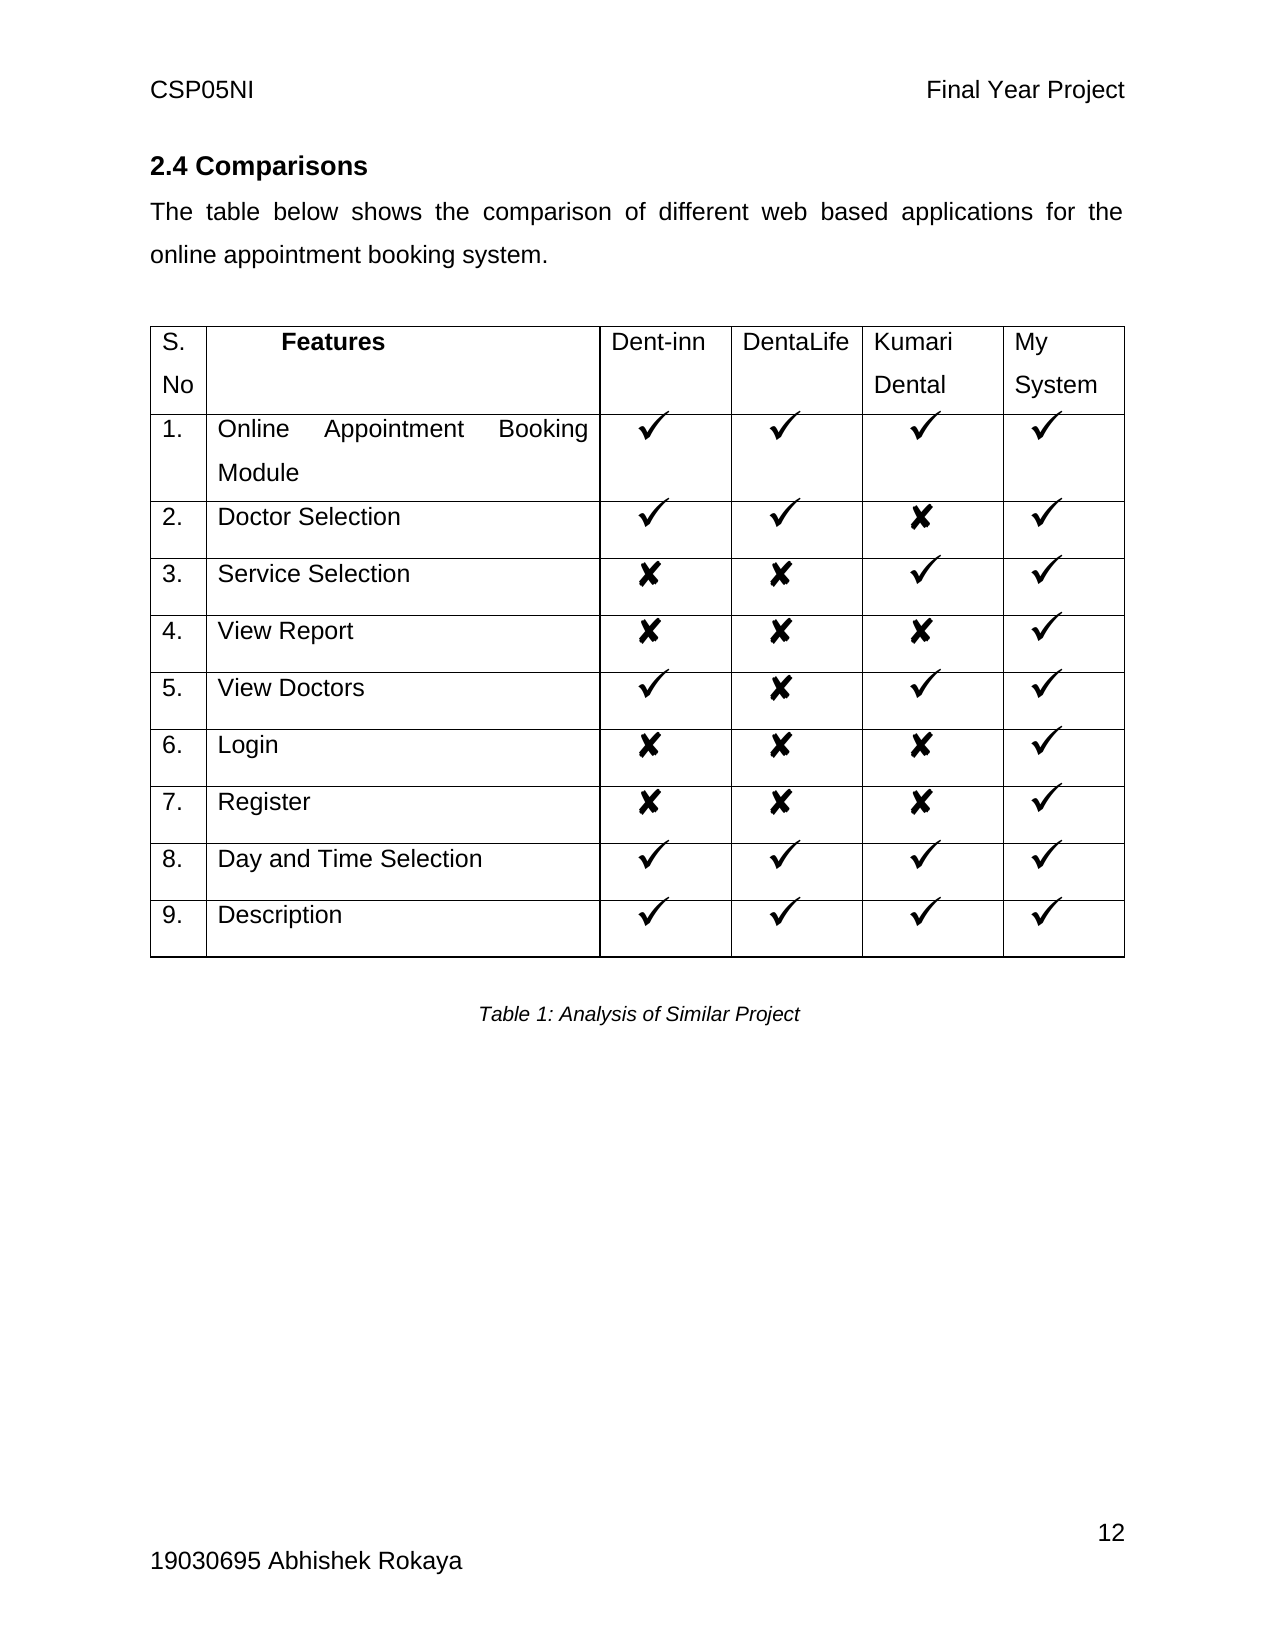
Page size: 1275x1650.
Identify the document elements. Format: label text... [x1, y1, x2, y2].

table_cell [732, 415, 862, 501]
table_cell 5. [151, 673, 206, 728]
table_cell [1004, 673, 1124, 728]
table_cell [601, 502, 731, 558]
table_cell [732, 673, 862, 728]
table_cell [601, 787, 731, 842]
table_cell [863, 901, 1003, 956]
text Table 1: Analysis of Similar Project [450, 1002, 1125, 1026]
table_cell 3. [151, 559, 206, 614]
table_cell [732, 730, 862, 786]
table_cell [1004, 787, 1124, 842]
table_header S.No [151, 327, 206, 413]
table_cell [863, 415, 1003, 501]
table_cell [1004, 844, 1124, 899]
table_header Features [207, 327, 599, 413]
table_cell [1004, 559, 1124, 614]
table_cell [601, 844, 731, 899]
table_header Dent-inn [601, 327, 731, 413]
table_cell View Report [207, 616, 599, 672]
text The table below shows the comparison of different web based applications for the online appointment booking system. [150, 197, 1125, 269]
table_cell [601, 673, 731, 728]
table_cell Login [207, 730, 599, 786]
table_cell Day and Time Selection [207, 844, 599, 899]
table_cell [863, 844, 1003, 899]
table_cell Online Appointment Booking Module [207, 415, 599, 501]
table_cell 7. [151, 787, 206, 842]
table_cell [601, 415, 731, 501]
table_cell Service Selection [207, 559, 599, 614]
table_header DentaLife [732, 327, 862, 413]
table_cell 2. [151, 502, 206, 558]
table_cell [863, 673, 1003, 728]
table_cell [601, 559, 731, 614]
table_cell [601, 616, 731, 672]
table_cell 6. [151, 730, 206, 786]
table_cell Doctor Selection [207, 502, 599, 558]
table_cell [732, 616, 862, 672]
table_cell [863, 559, 1003, 614]
table_cell [863, 502, 1003, 558]
table_cell [1004, 730, 1124, 786]
table_cell [863, 787, 1003, 842]
subtitle 2.4 Comparisons [150, 150, 1125, 181]
table_cell 4. [151, 616, 206, 672]
table_cell 1. [151, 415, 206, 501]
table_cell [732, 844, 862, 899]
table_cell [1004, 502, 1124, 558]
table_cell Register [207, 787, 599, 842]
table_cell 9. [151, 901, 206, 956]
table_cell [1004, 415, 1124, 501]
table_cell 8. [151, 844, 206, 899]
table_cell [1004, 901, 1124, 956]
table_cell [732, 559, 862, 614]
table_cell Description [207, 901, 599, 956]
table_cell [732, 901, 862, 956]
table_cell [732, 502, 862, 558]
table_cell [601, 730, 731, 786]
table_cell [732, 787, 862, 842]
table_header Kumari Dental [863, 327, 1003, 413]
table_cell [1004, 616, 1124, 672]
table_cell View Doctors [207, 673, 599, 728]
table_cell [863, 730, 1003, 786]
table_header My System [1004, 327, 1124, 413]
table_cell [601, 901, 731, 956]
table_cell [863, 616, 1003, 672]
